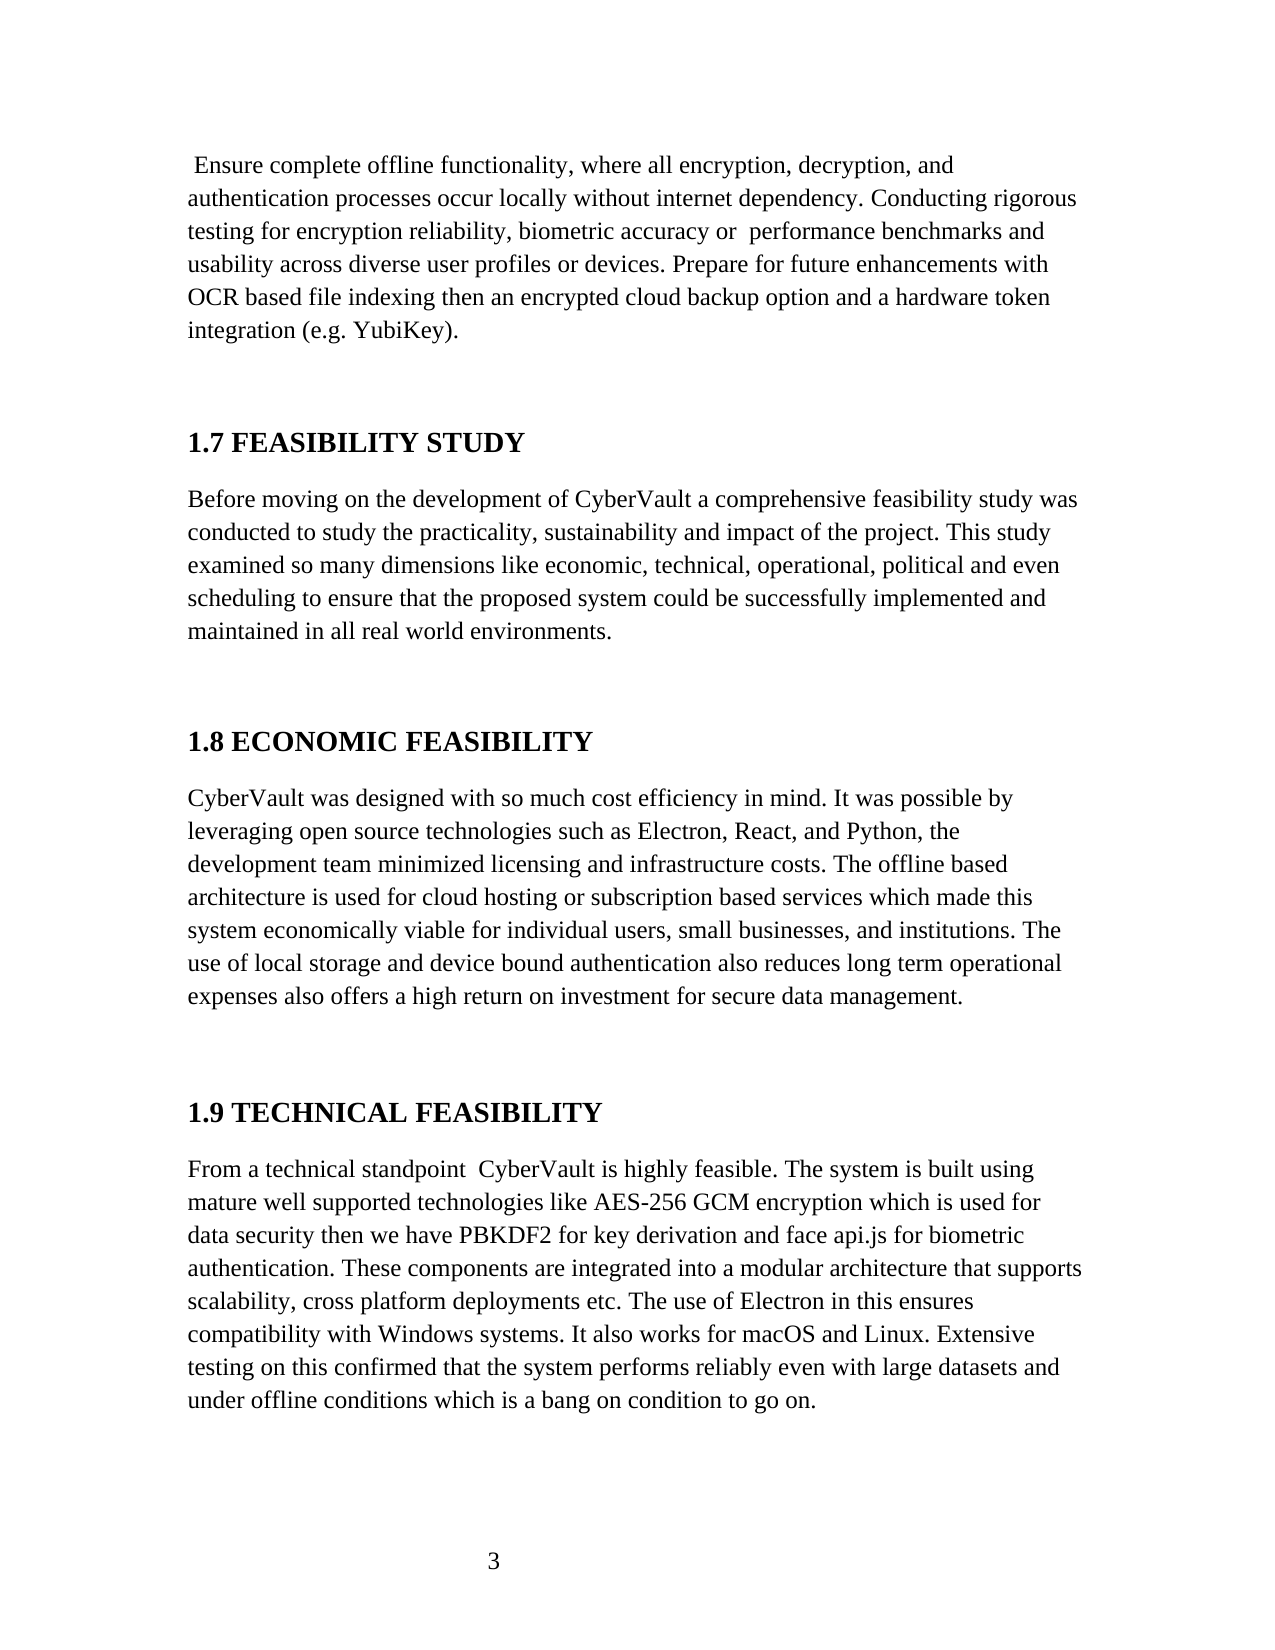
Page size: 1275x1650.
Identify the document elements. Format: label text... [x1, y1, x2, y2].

text Before moving on the development of CyberVault a comprehensive feasibility study was conducted to study the practicality, sustainability and impact of the project. This study examined so many dimensions like economic, technical, operational, political and even scheduling to ensure that the proposed system could be successfully implemented and maintained in all real world environments. [187, 484, 1087, 645]
text 1.9 TECHNICAL FEASIBILITY [187, 1095, 1087, 1128]
text 1.8 ECONOMIC FEASIBILITY [187, 724, 1087, 757]
text 1.7 FEASIBILITY STUDY [187, 425, 1087, 458]
text Ensure complete offline functionality, where all encryption, decryption, and authentication processes occur locally without internet dependency. Conducting rigorous testing for encryption reliability, biometric accuracy or performance benchmarks and usability across diverse user profiles or devices. Prepare for future enhancements with OCR based file indexing then an encrypted cloud backup option and a hardware token integration (e.g. YubiKey). [187, 150, 1087, 344]
text CyberVault was designed with so much cost efficiency in mind. It was possible by leveraging open source technologies such as Electron, React, and Python, the development team minimized licensing and infrastructure costs. The offline based architecture is used for cloud hosting or subscription based services which made this system economically viable for individual users, small businesses, and institutions. The use of local storage and device bound authentication also reduces long term operational expenses also offers a high return on investment for secure data management. [187, 783, 1087, 1010]
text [187, 1154, 1087, 1414]
